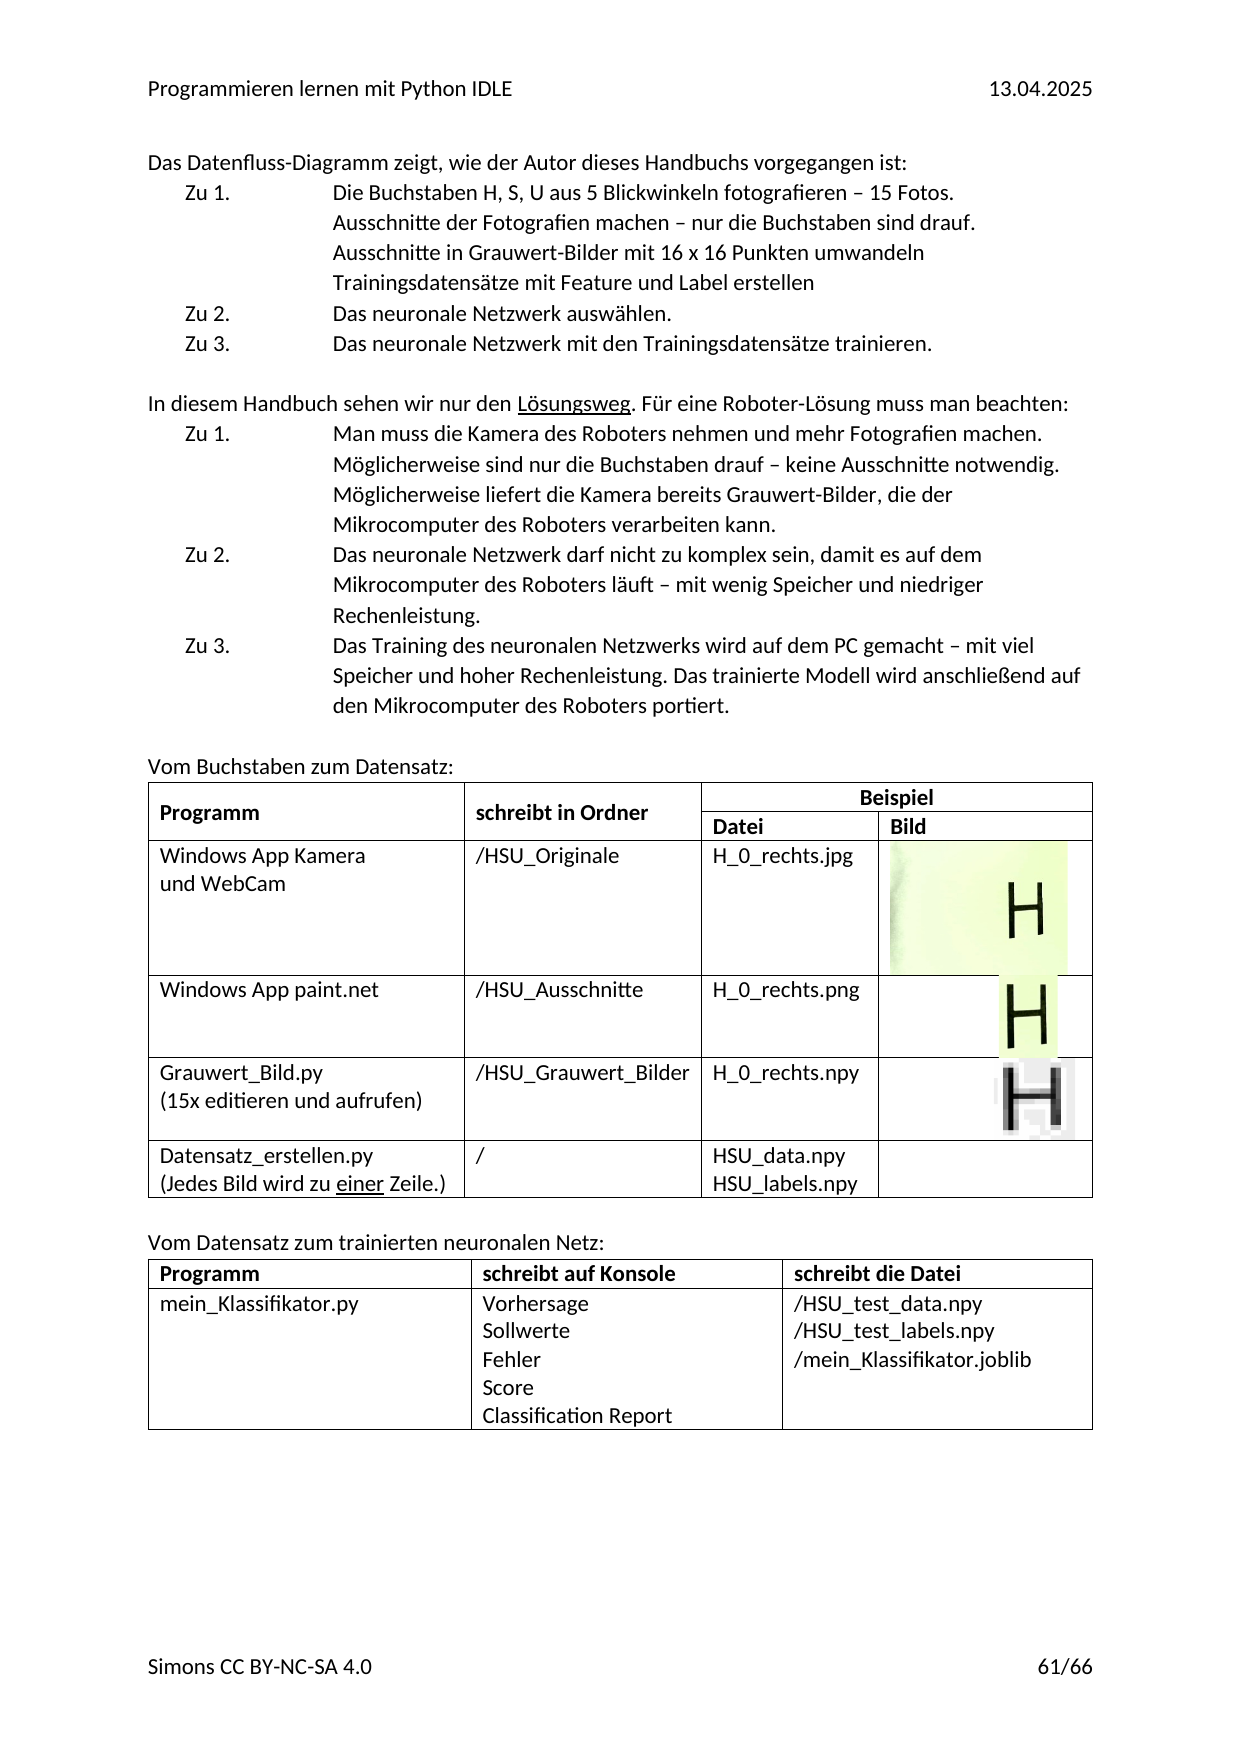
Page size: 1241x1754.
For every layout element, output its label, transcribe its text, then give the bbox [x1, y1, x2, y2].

table_header Beispiel [702, 783, 1092, 811]
table_cell /HSU_test_data.npy /HSU_test_labels.npy /mein_Klassifikator.joblib [783, 1289, 1092, 1429]
table_cell [1068, 841, 1092, 974]
table_cell [1058, 976, 1092, 1057]
table_cell Datei [702, 812, 878, 840]
table_cell / [465, 1141, 701, 1197]
table_cell Windows App paint.net [149, 976, 464, 1057]
table_cell H_0_rechts.jpg [702, 841, 878, 974]
table_cell [879, 1141, 1092, 1197]
table_cell Windows App Kamera und WebCam [149, 841, 464, 974]
table_cell HSU_data.npy HSU_labels.npy [702, 1141, 878, 1197]
table_header Programm [149, 783, 464, 840]
table_cell /HSU_Grauwert_Bilder [465, 1058, 701, 1140]
table_cell [879, 1058, 993, 1140]
table_cell H_0_rechts.png [702, 976, 878, 1057]
table_header schreibt die Datei [783, 1260, 1092, 1288]
table_cell Bild [879, 812, 1092, 840]
table_header schreibt in Ordner [465, 783, 701, 840]
table_cell mein_Klassifikator.py [149, 1289, 471, 1429]
text Das Datenfluss-Diagramm zeigt, wie der Autor dieses Handbuchs vorgegangen ist: [148, 148, 1092, 176]
table_cell [879, 841, 890, 974]
picture [890, 841, 1076, 1140]
table_cell H_0_rechts.npy [702, 1058, 878, 1140]
table_cell /HSU_Originale [465, 841, 701, 974]
list Die Buchstaben H, S, U aus 5 Blickwinkeln fotografieren – 15 Fotos. Ausschnitte der Fotografien machen – nur die Buchstaben sind drauf. Ausschnitte in Grauwert-Bilder mit 16 x 16 Punkten umwandeln Trainingsdatensätze mit Feature und Label erstellen [185, 178, 1092, 297]
list Man muss die Kamera des Roboters nehmen und mehr Fotografien machen. Möglicherweise sind nur die Buchstaben drauf – keine Ausschnitte notwendig. Möglicherweise liefert die Kamera bereits Grauwert-Bilder, die der Mikrocomputer des Roboters verarbeiten kann. [185, 419, 1092, 538]
list Das neuronale Netzwerk mit den Trainingsdatensätze trainieren. [185, 329, 1092, 357]
list Das neuronale Netzwerk auswählen. [185, 299, 1092, 327]
table_header schreibt auf Konsole [472, 1260, 782, 1288]
table_cell Vorhersage Sollwerte Fehler Score Classification Report [472, 1289, 782, 1429]
list Das Training des neuronalen Netzwerks wird auf dem PC gemacht – mit viel Speicher und hoher Rechenleistung. Das trainierte Modell wird anschließend auf den Mikrocomputer des Roboters portiert. [185, 631, 1092, 719]
list Das neuronale Netzwerk darf nicht zu komplex sein, damit es auf dem Mikrocomputer des Roboters läuft – mit wenig Speicher und niedriger Rechenleistung. [185, 540, 1092, 629]
table_cell /HSU_Ausschnitte [465, 976, 701, 1057]
table_cell Grauwert_Bild.py (15x editieren und aufrufen) [149, 1058, 464, 1140]
text Vom Buchstaben zum Datensatz: [148, 752, 1092, 780]
table_cell [879, 976, 998, 1057]
table_header Programm [149, 1260, 471, 1288]
table_cell [1076, 1058, 1092, 1140]
text Vom Datensatz zum trainierten neuronalen Netz: [148, 1228, 1092, 1256]
text In diesem Handbuch sehen wir nur den Lösungsweg. Für eine Roboter-Lösung muss man beachten: [148, 389, 1092, 417]
table_cell Datensatz_erstellen.py (Jedes Bild wird zu einer Zeile.) [149, 1141, 464, 1197]
